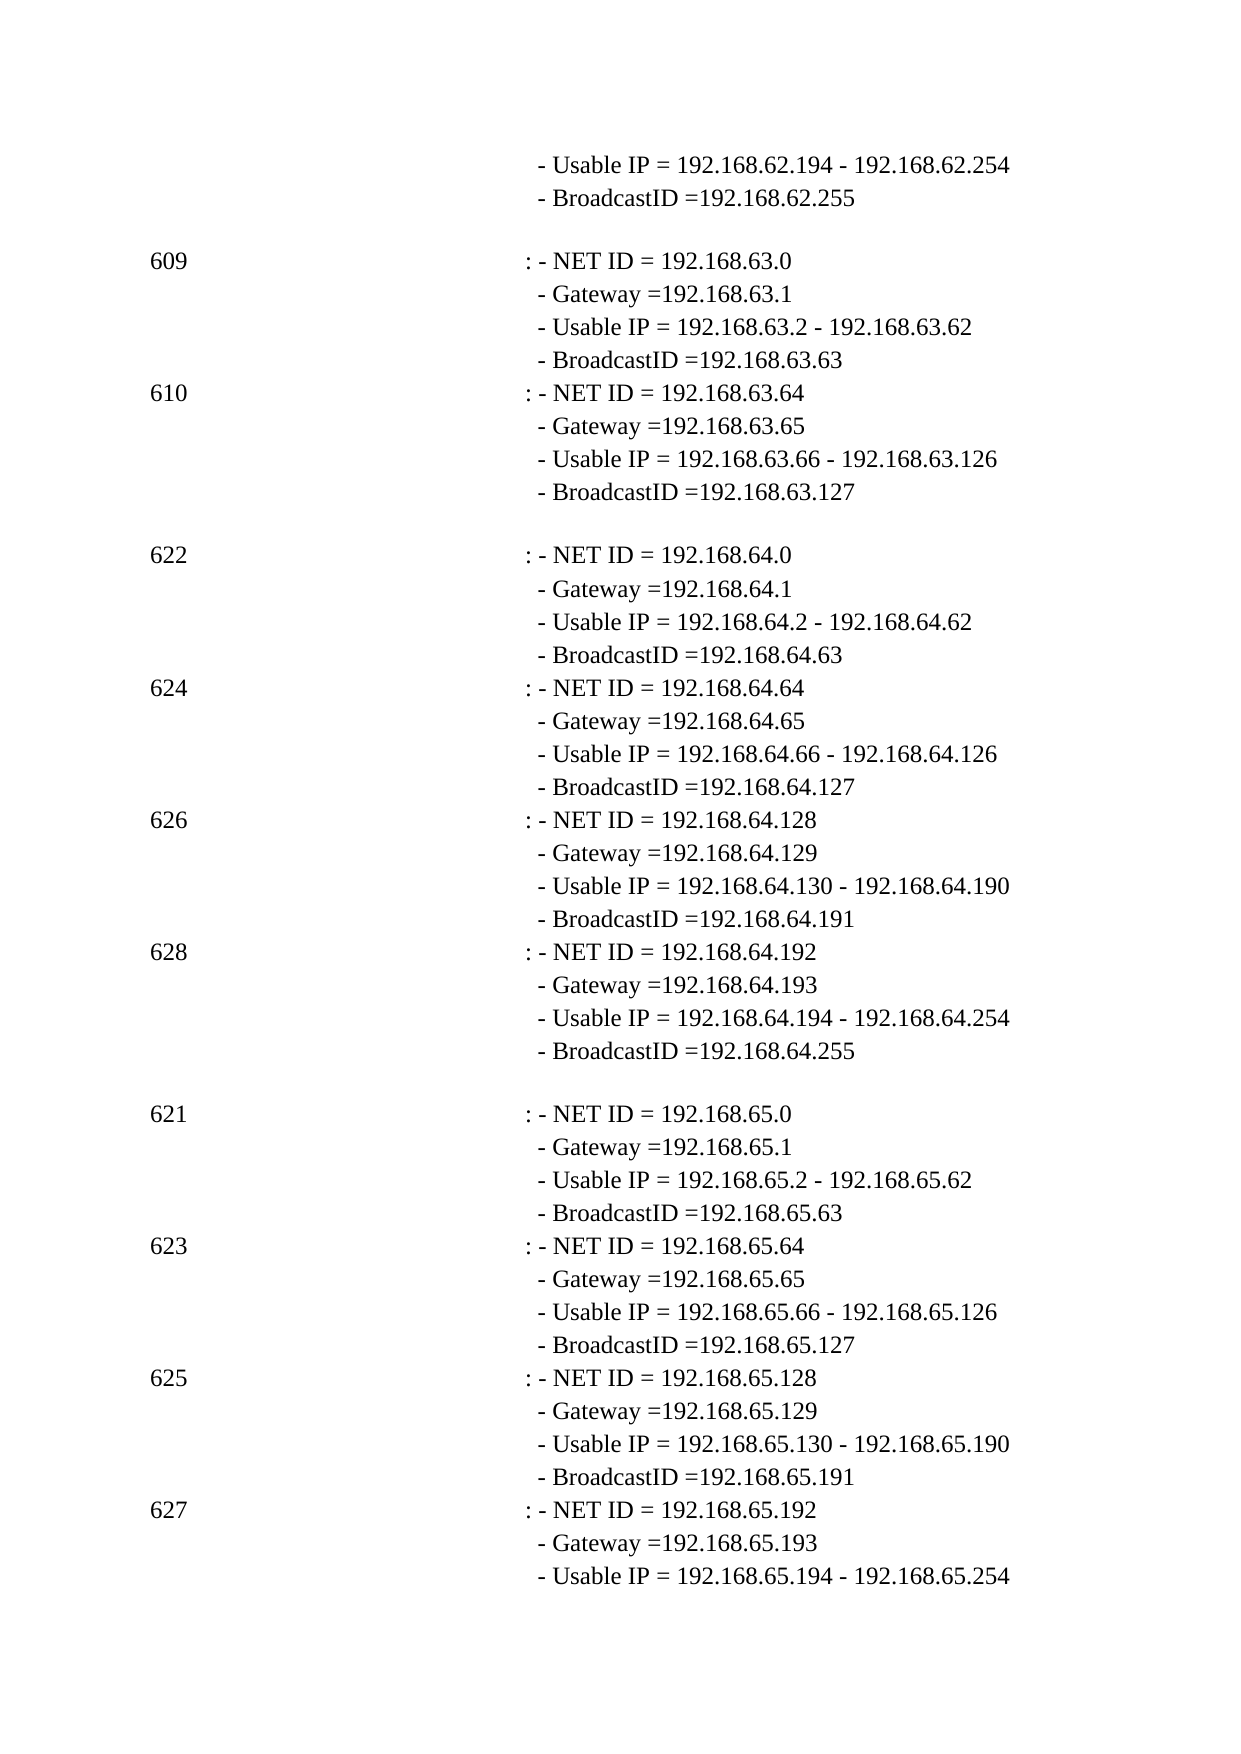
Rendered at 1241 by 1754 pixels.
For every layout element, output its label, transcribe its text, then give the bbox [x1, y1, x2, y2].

text - Gateway =192.168.63.65 [150, 411, 1090, 440]
text - Usable IP = 192.168.63.66 - 192.168.63.126 [150, 444, 1090, 473]
text 628 : - NET ID = 192.168.64.192 [150, 937, 1090, 966]
text - Usable IP = 192.168.62.194 - 192.168.62.254 [150, 150, 1090, 179]
text - Usable IP = 192.168.64.194 - 192.168.64.254 [150, 1003, 1090, 1032]
text - Gateway =192.168.64.129 [150, 838, 1090, 867]
text 622 : - NET ID = 192.168.64.0 [150, 541, 1090, 569]
text - BroadcastID =192.168.65.191 [150, 1462, 1090, 1491]
text - Usable IP = 192.168.65.130 - 192.168.65.190 [150, 1429, 1090, 1458]
text - Gateway =192.168.64.1 [150, 574, 1090, 602]
text - Gateway =192.168.64.193 [150, 970, 1090, 999]
text - BroadcastID =192.168.64.255 [150, 1036, 1090, 1065]
text - Usable IP = 192.168.64.130 - 192.168.64.190 [150, 871, 1090, 899]
text - Gateway =192.168.65.129 [150, 1396, 1090, 1425]
text 626 : - NET ID = 192.168.64.128 [150, 805, 1090, 833]
text - BroadcastID =192.168.62.255 [150, 183, 1090, 212]
text - Usable IP = 192.168.64.66 - 192.168.64.126 [150, 739, 1090, 767]
text - Gateway =192.168.64.65 [150, 706, 1090, 734]
text 621 : - NET ID = 192.168.65.0 [150, 1099, 1090, 1128]
text 623 : - NET ID = 192.168.65.64 [150, 1231, 1090, 1260]
text - BroadcastID =192.168.63.63 [150, 345, 1090, 374]
text - BroadcastID =192.168.65.127 [150, 1330, 1090, 1359]
text - Gateway =192.168.65.65 [150, 1264, 1090, 1293]
text - Usable IP = 192.168.64.2 - 192.168.64.62 [150, 607, 1090, 635]
text 610 : - NET ID = 192.168.63.64 [150, 378, 1090, 407]
text 609 : - NET ID = 192.168.63.0 [150, 246, 1090, 275]
text - Usable IP = 192.168.65.194 - 192.168.65.254 [150, 1561, 1090, 1590]
text - Usable IP = 192.168.63.2 - 192.168.63.62 [150, 312, 1090, 341]
text - BroadcastID =192.168.64.63 [150, 640, 1090, 668]
text - Usable IP = 192.168.65.2 - 192.168.65.62 [150, 1165, 1090, 1194]
text 625 : - NET ID = 192.168.65.128 [150, 1363, 1090, 1392]
text - BroadcastID =192.168.64.127 [150, 772, 1090, 801]
text 624 : - NET ID = 192.168.64.64 [150, 673, 1090, 701]
text - BroadcastID =192.168.65.63 [150, 1198, 1090, 1227]
text 627 : - NET ID = 192.168.65.192 [150, 1495, 1090, 1524]
text - BroadcastID =192.168.64.191 [150, 904, 1090, 933]
text - Usable IP = 192.168.65.66 - 192.168.65.126 [150, 1297, 1090, 1326]
text - Gateway =192.168.65.1 [150, 1132, 1090, 1161]
text - Gateway =192.168.65.193 [150, 1528, 1090, 1557]
text - Gateway =192.168.63.1 [150, 279, 1090, 308]
text - BroadcastID =192.168.63.127 [150, 477, 1090, 506]
